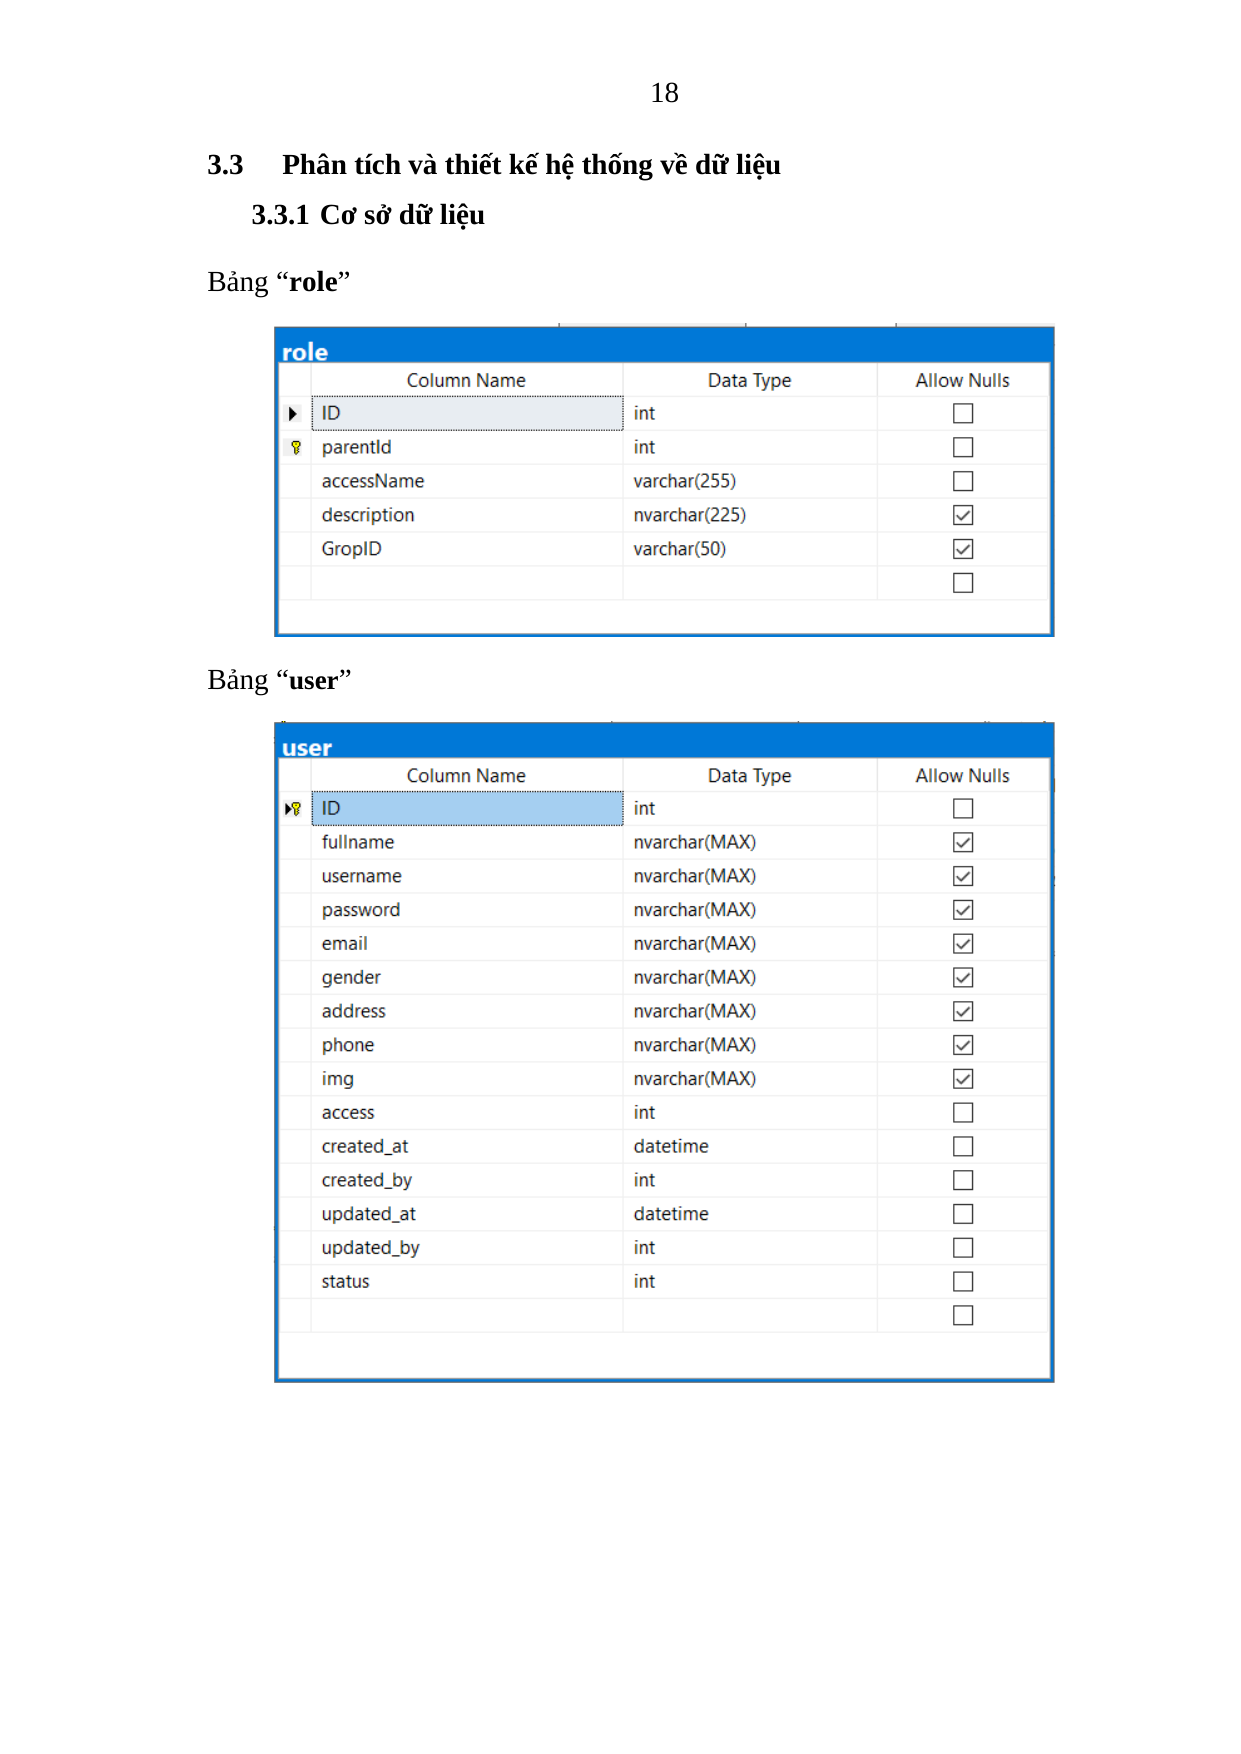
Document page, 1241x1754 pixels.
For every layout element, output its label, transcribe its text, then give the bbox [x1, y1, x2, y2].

picture [273, 323, 1055, 637]
picture [273, 721, 1055, 1388]
list Cơ sở dữ liệu [251, 197, 1122, 231]
text Bảng “role” [207, 264, 1122, 298]
list Phân tích và thiết kế hệ thống về dữ liệu [207, 147, 1122, 181]
text Bảng “user” [207, 662, 1122, 696]
